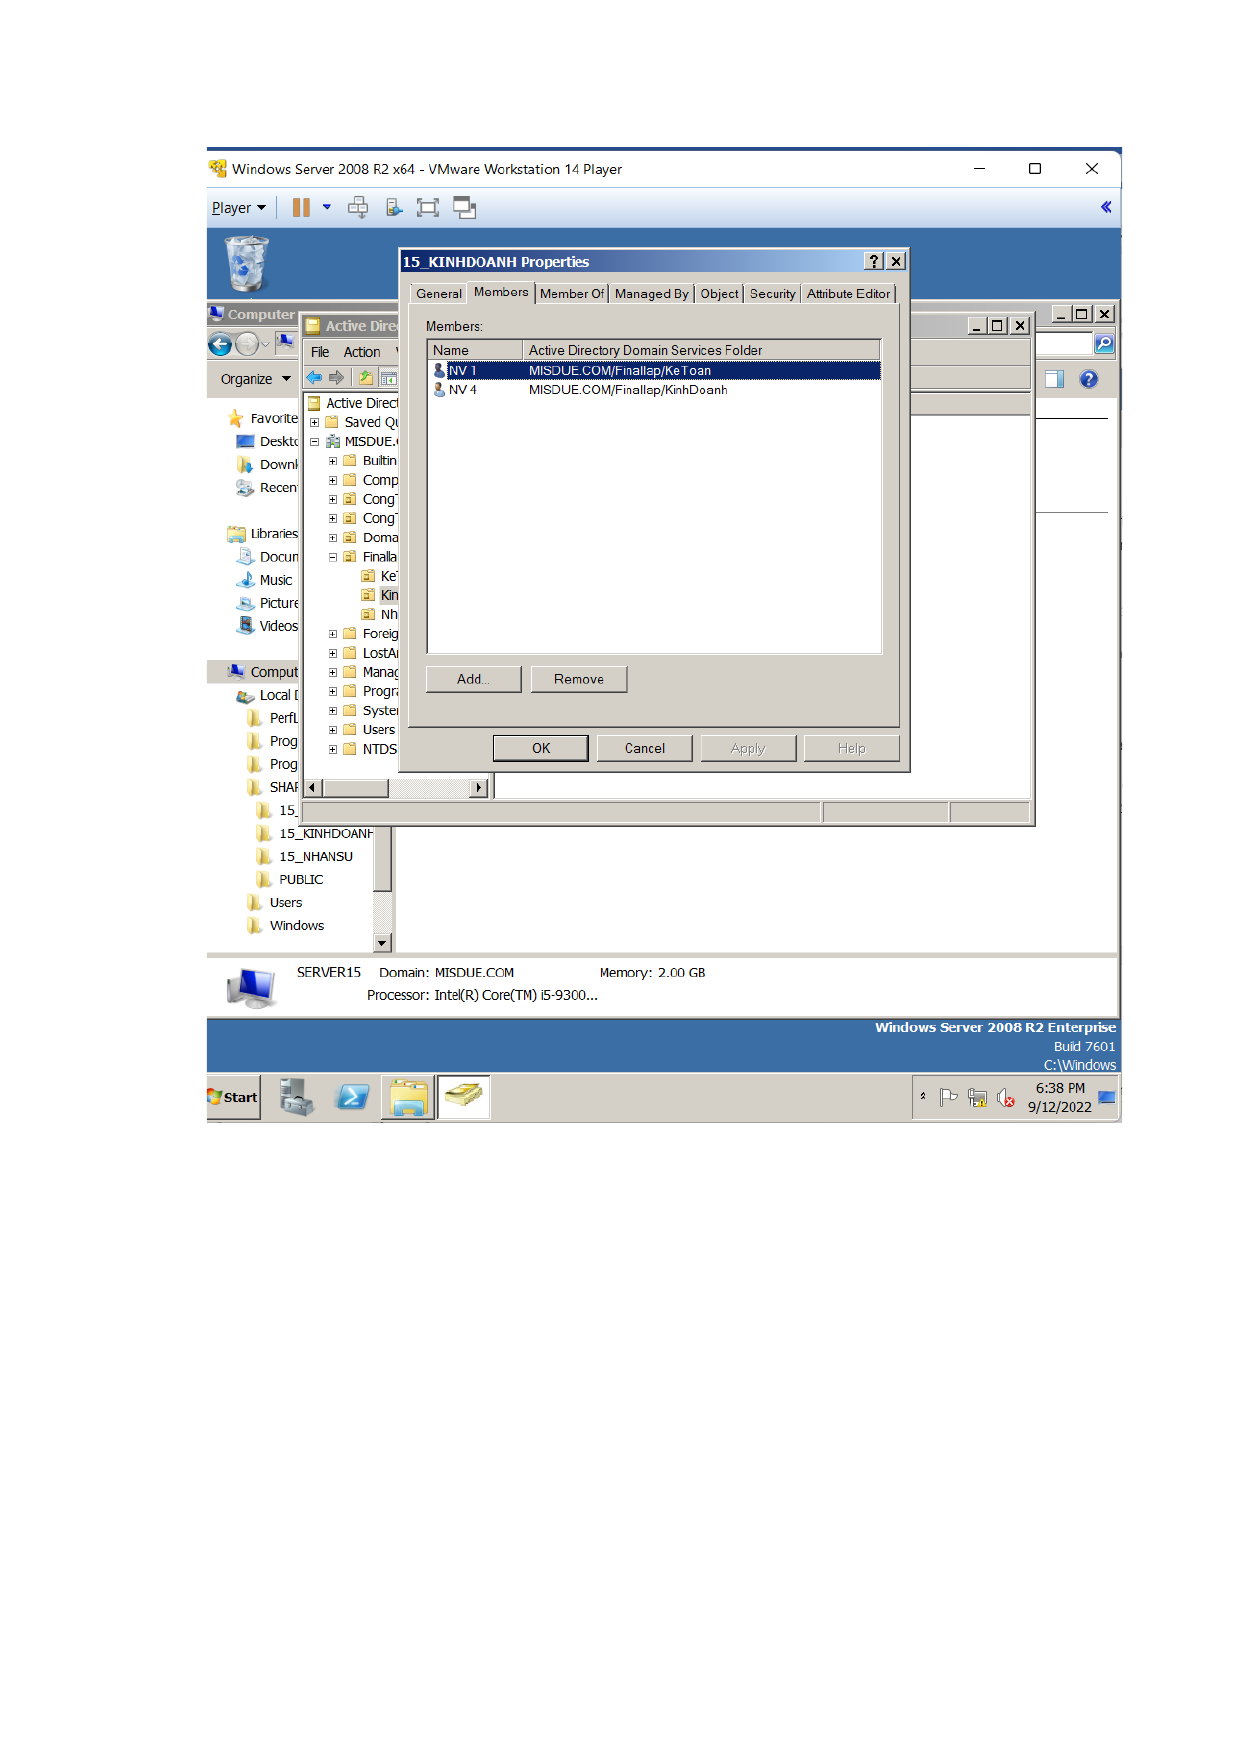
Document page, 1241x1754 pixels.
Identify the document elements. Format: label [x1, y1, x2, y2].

picture [206, 147, 1123, 1123]
